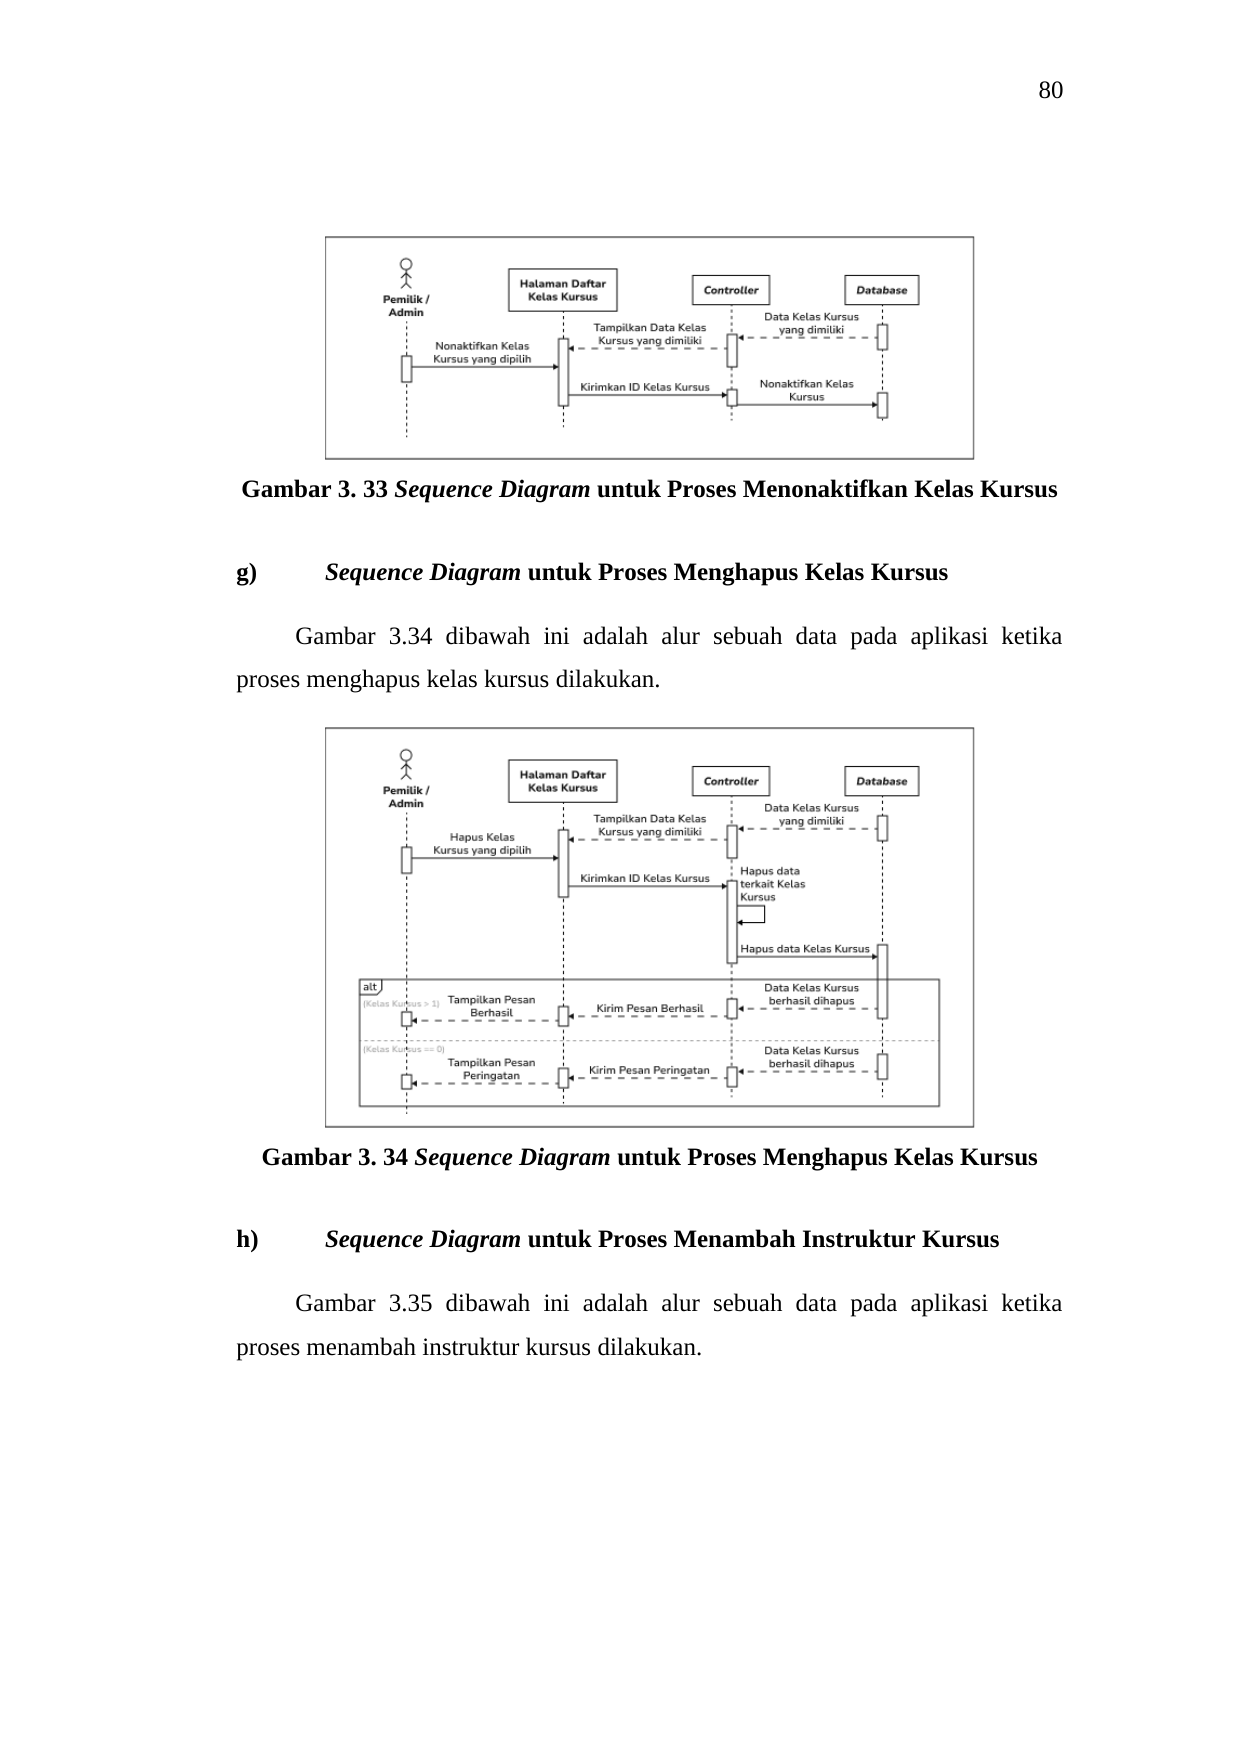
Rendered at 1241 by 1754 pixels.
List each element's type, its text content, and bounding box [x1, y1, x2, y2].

text Gambar 3. Sequence Diagram untuk Proses Menonaktifkan Kelas Kursus [236, 474, 1063, 503]
text Gambar 3.35 dibawah ini adalah alur sebuah data pada aplikasi ketika proses menambah instruktur kursus dilakukan. [236, 1288, 1063, 1360]
picture [325, 727, 975, 1128]
text Gambar 3.34 dibawah ini adalah alur sebuah data pada aplikasi ketika proses menghapus kelas kursus dilakukan. [236, 621, 1063, 693]
subtitle Sequence Diagram untuk Proses Menghapus Kelas Kursus [236, 557, 1063, 586]
text Gambar 3. Sequence Diagram untuk Proses Menghapus Kelas Kursus [236, 1142, 1063, 1170]
subtitle Sequence Diagram untuk Proses Menambah Instruktur Kursus [236, 1224, 1063, 1253]
picture [325, 236, 975, 460]
